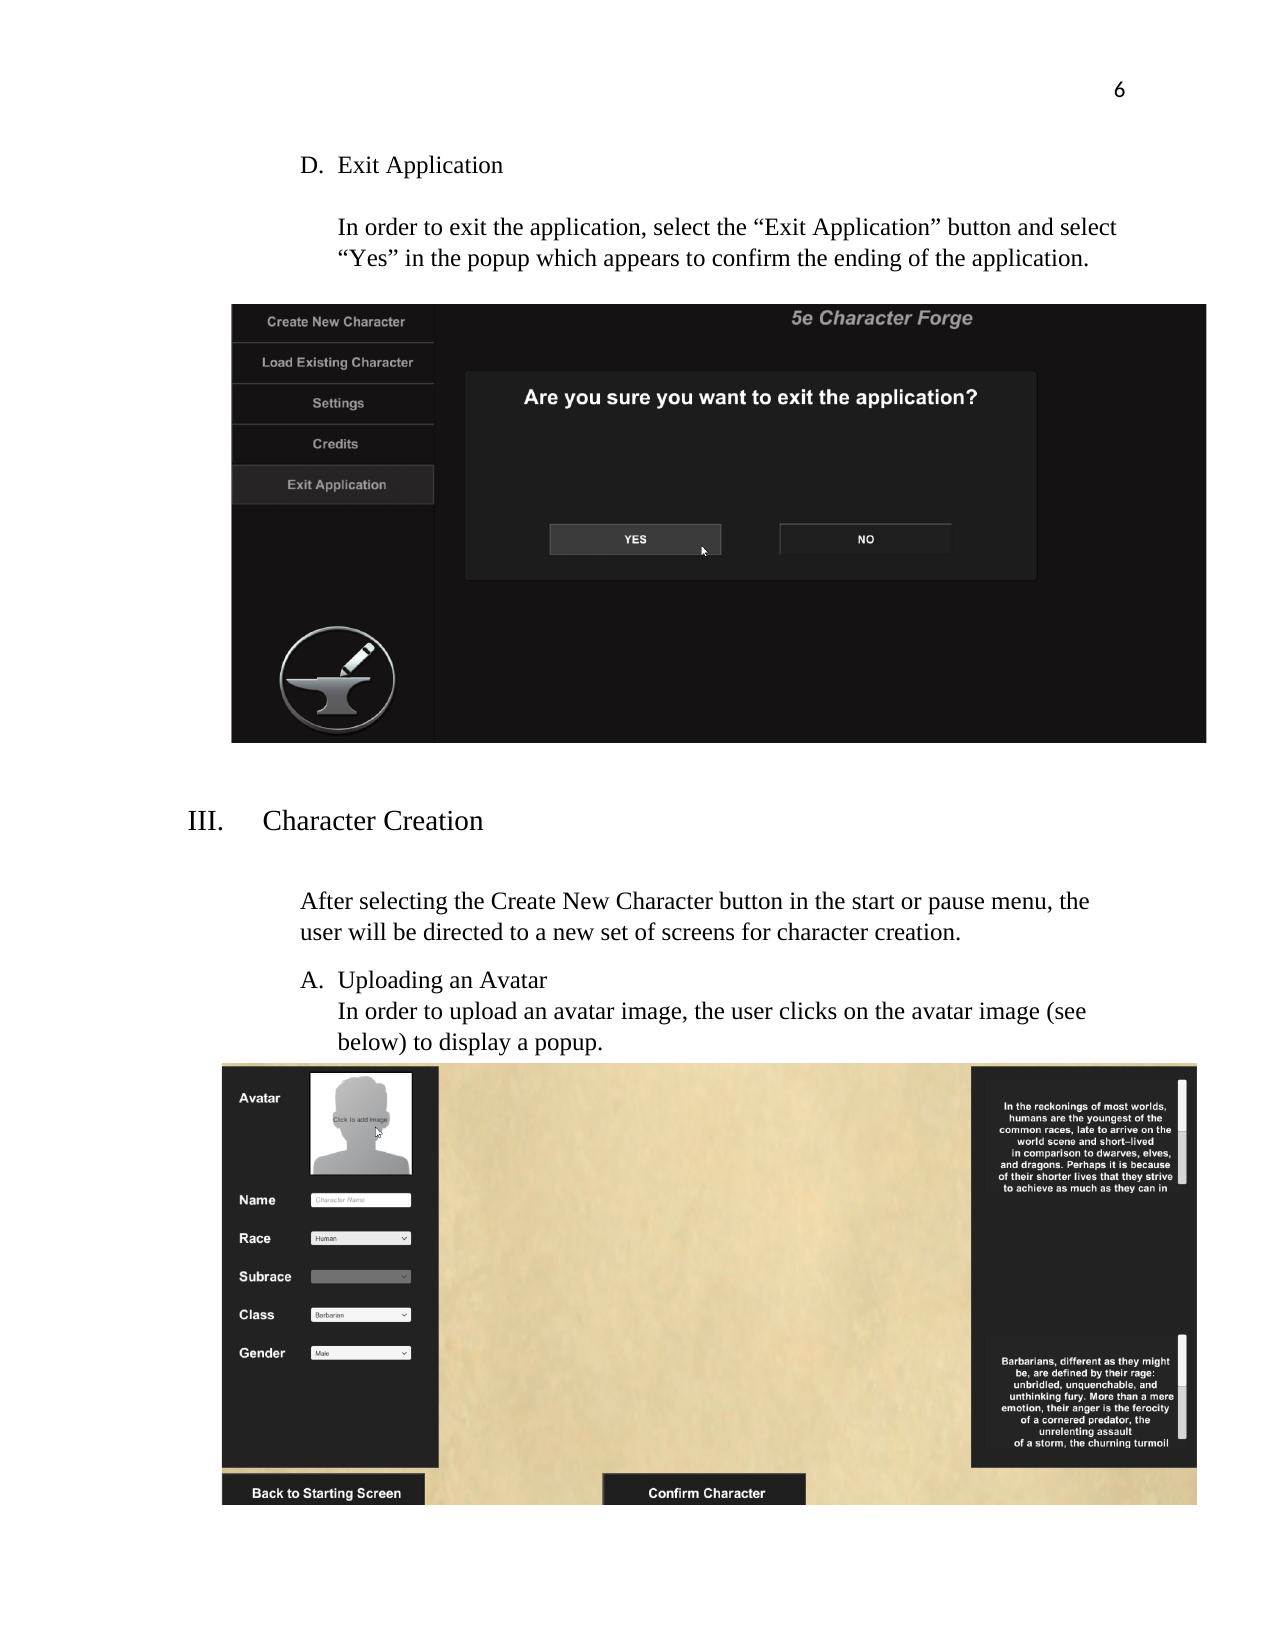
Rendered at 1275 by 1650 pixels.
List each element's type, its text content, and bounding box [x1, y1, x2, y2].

picture [231, 304, 1207, 743]
text After selecting the Create New Character button in the start or pause menu, the user will be directed to a new set of screens for character creation. [300, 886, 1125, 946]
list In order to exit the application, select the “Exit Application” button and select “Yes” in the popup which appears to confirm the ending of the application. [337, 212, 1125, 272]
subtitle Character Creation [187, 803, 1125, 836]
list Exit Application [300, 150, 1125, 179]
list In order to upload an avatar image, the user clicks on the avatar image (see below) to display a popup. [337, 996, 1125, 1056]
list Uploading an Avatar [300, 965, 1125, 993]
picture [221, 1063, 1197, 1505]
